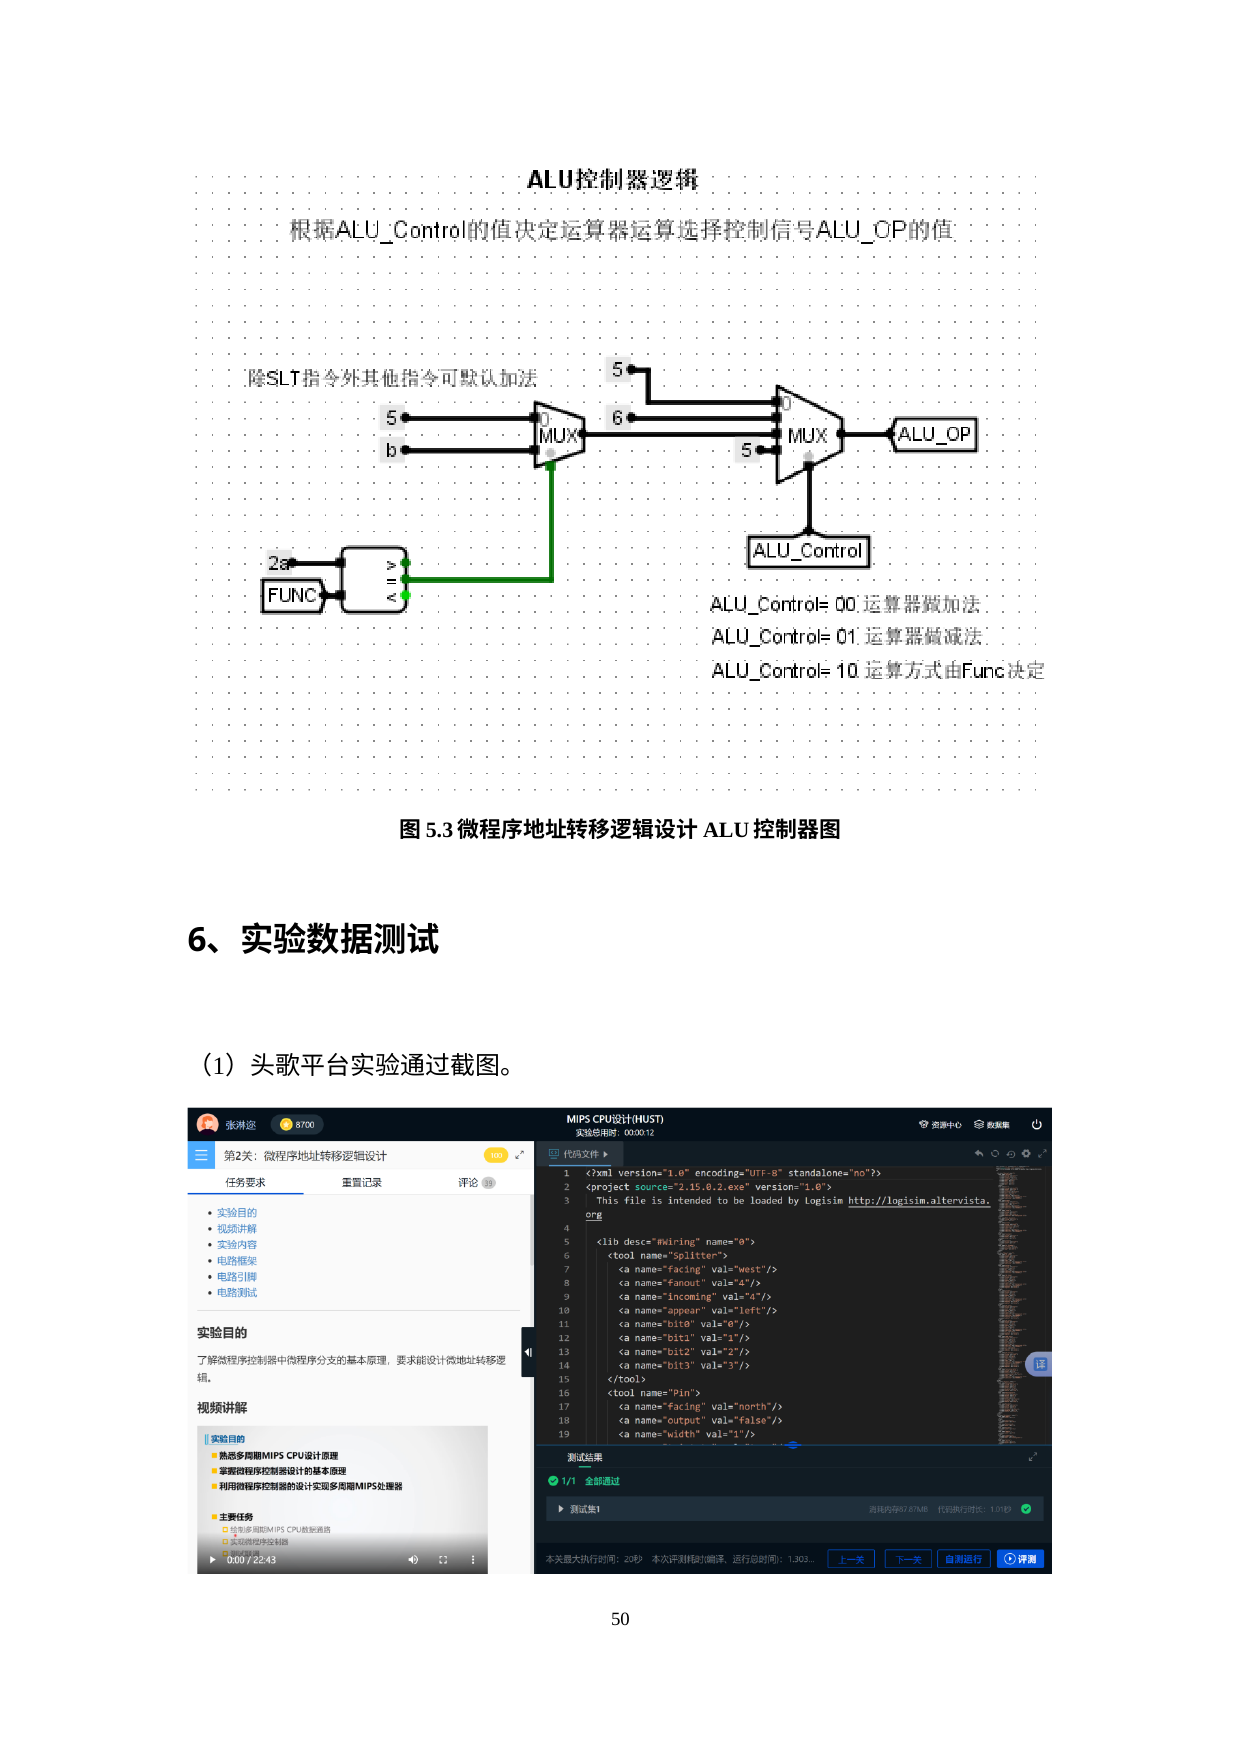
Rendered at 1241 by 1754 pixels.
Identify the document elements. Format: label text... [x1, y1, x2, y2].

picture [187, 1107, 1052, 1574]
picture [187, 162, 1048, 799]
list 图5.3微程序地址转移逻辑设计 ALU控制器图 [187, 812, 1053, 844]
subtitle 6、实验数据测试 [187, 904, 1053, 969]
list 头歌平台实验通过截图。 [187, 1031, 1053, 1096]
